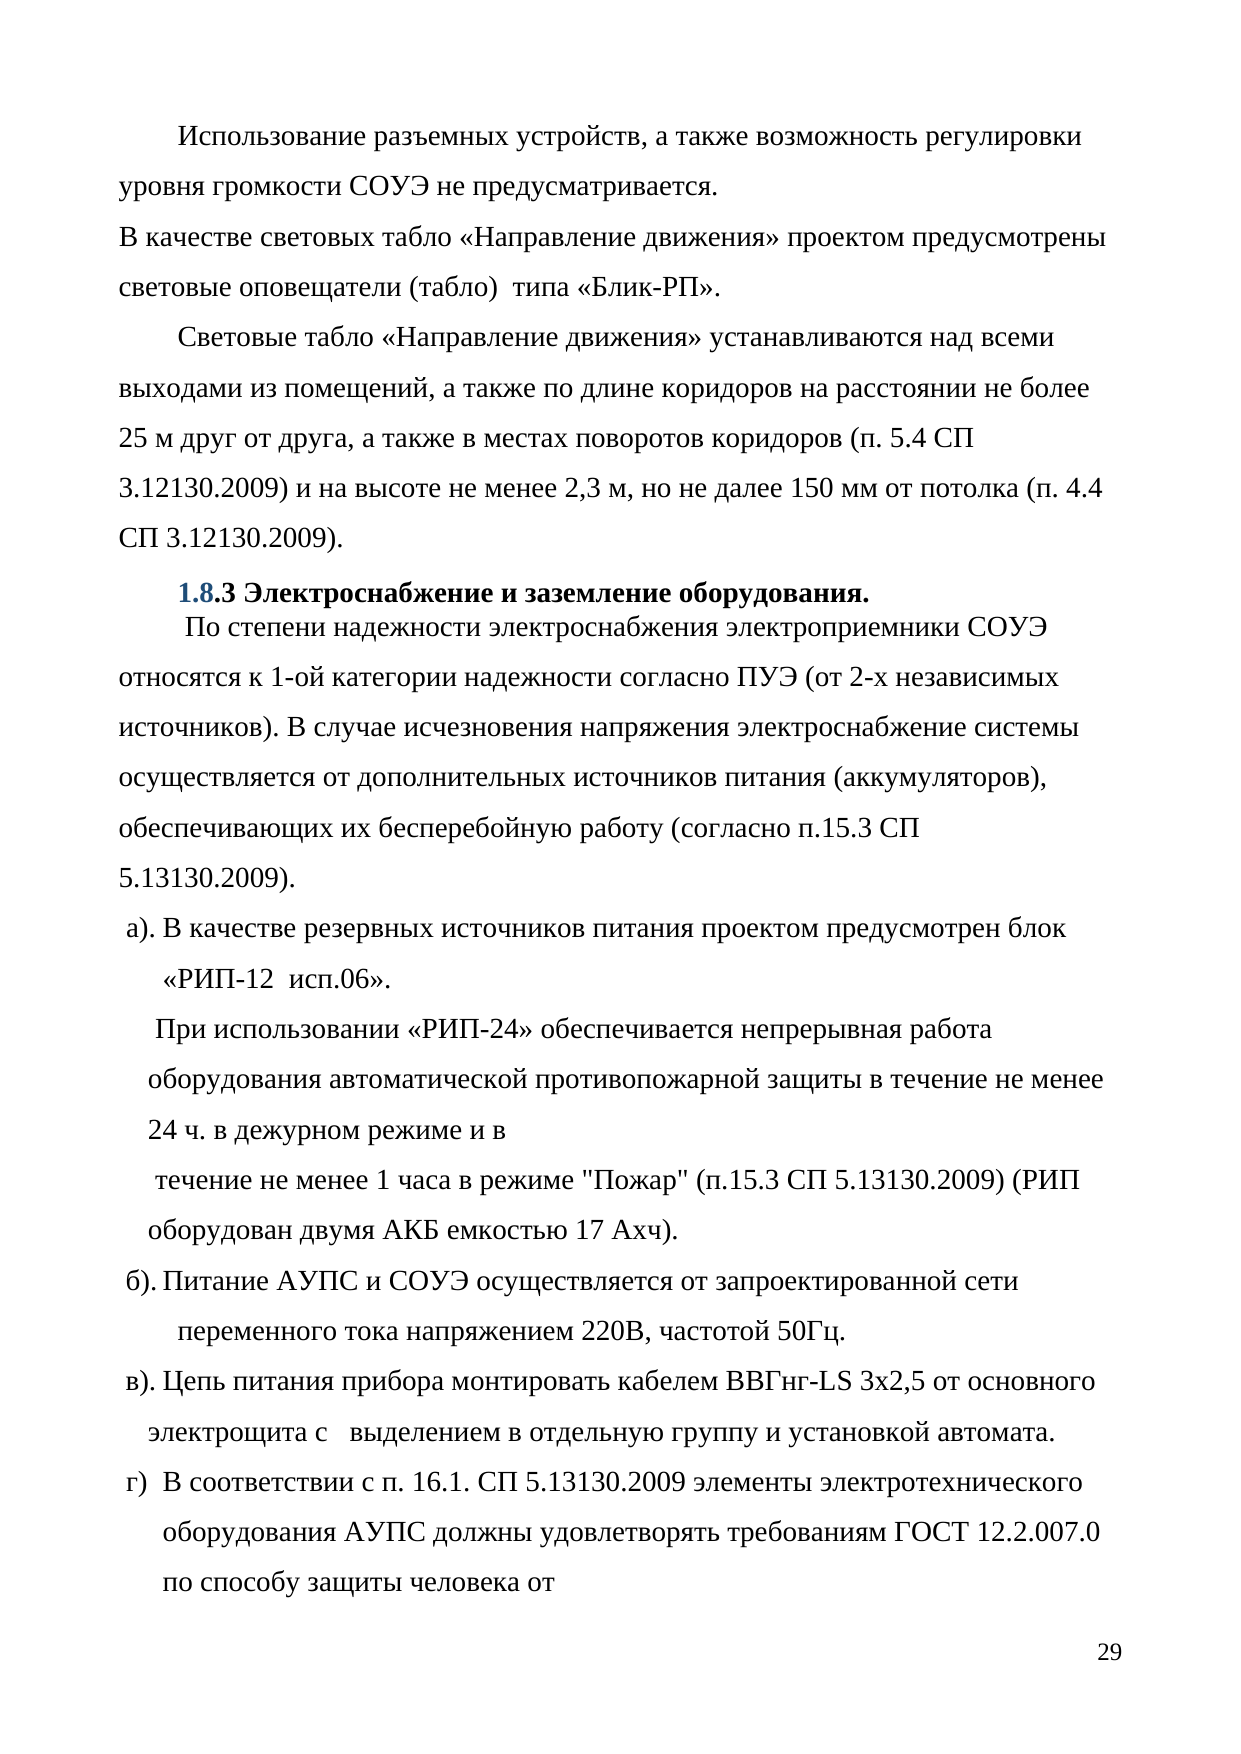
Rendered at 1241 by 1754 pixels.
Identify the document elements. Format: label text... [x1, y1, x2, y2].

text Использование разъемных устройств, а также возможность регулировки уровня громкости СОУЭ не предусматривается. [118, 118, 1122, 202]
text Световые табло «Направление движения» устанавливаются над всеми выходами из помещений, а также по длине коридоров на расстоянии не более 25 м друг от друга, а также в местах поворотов коридоров (п. 5.4 СП 3.12130.2009) и на высоте не менее 2,3 м, но не далее 150 мм от потолка (п. 4.4 СП 3.12130.2009). [118, 319, 1122, 554]
text 5.13130.2009). [118, 860, 1122, 894]
text В качестве световых табло «Направление движения» проектом предусмотрены световые оповещатели (табло) типа «Блик-РП». [118, 219, 1122, 303]
text г) В соответствии с п. 16.1. СП 5.13130.2009 элементы электротехнического оборудования АУПС должны удовлетворять требованиям ГОСТ 12.2.007.0 по способу защиты человека от [118, 1464, 1122, 1598]
subtitle 1.8.3 Электроснабжение и заземление оборудования. [118, 575, 1122, 609]
text течение не менее 1 часа в режиме "Пожар" (п.15.3 СП 5.13130.2009) (РИП оборудован двумя АКБ емкостью 17 Ахч). [118, 1162, 1122, 1246]
text в). Цепь питания прибора монтировать кабелем ВВГнг-LS 3х2,5 от основного электрощита с выделением в отдельную группу и установкой автомата. [118, 1363, 1122, 1447]
text При использовании «РИП-24» обеспечивается непрерывная работа оборудования автоматической противопожарной защиты в течение не менее 24 ч. в дежурном режиме и в [118, 1011, 1122, 1145]
text б). Питание АУПС и СОУЭ осуществляется от запроектированной сети переменного тока напряжением 220В, частотой 50Гц. [118, 1263, 1122, 1347]
text а). В качестве резервных источников питания проектом предусмотрен блок «РИП-12 исп.06». [118, 911, 1122, 994]
text По степени надежности электроснабжения электроприемники СОУЭ относятся к 1-ой категории надежности согласно ПУЭ (от 2-х независимых источников). В случае исчезновения напряжения электроснабжение системы осуществляется от дополнительных источников питания (аккумуляторов), обеспечивающих их бесперебойную работу (согласно п.15.3 СП [118, 609, 1122, 843]
